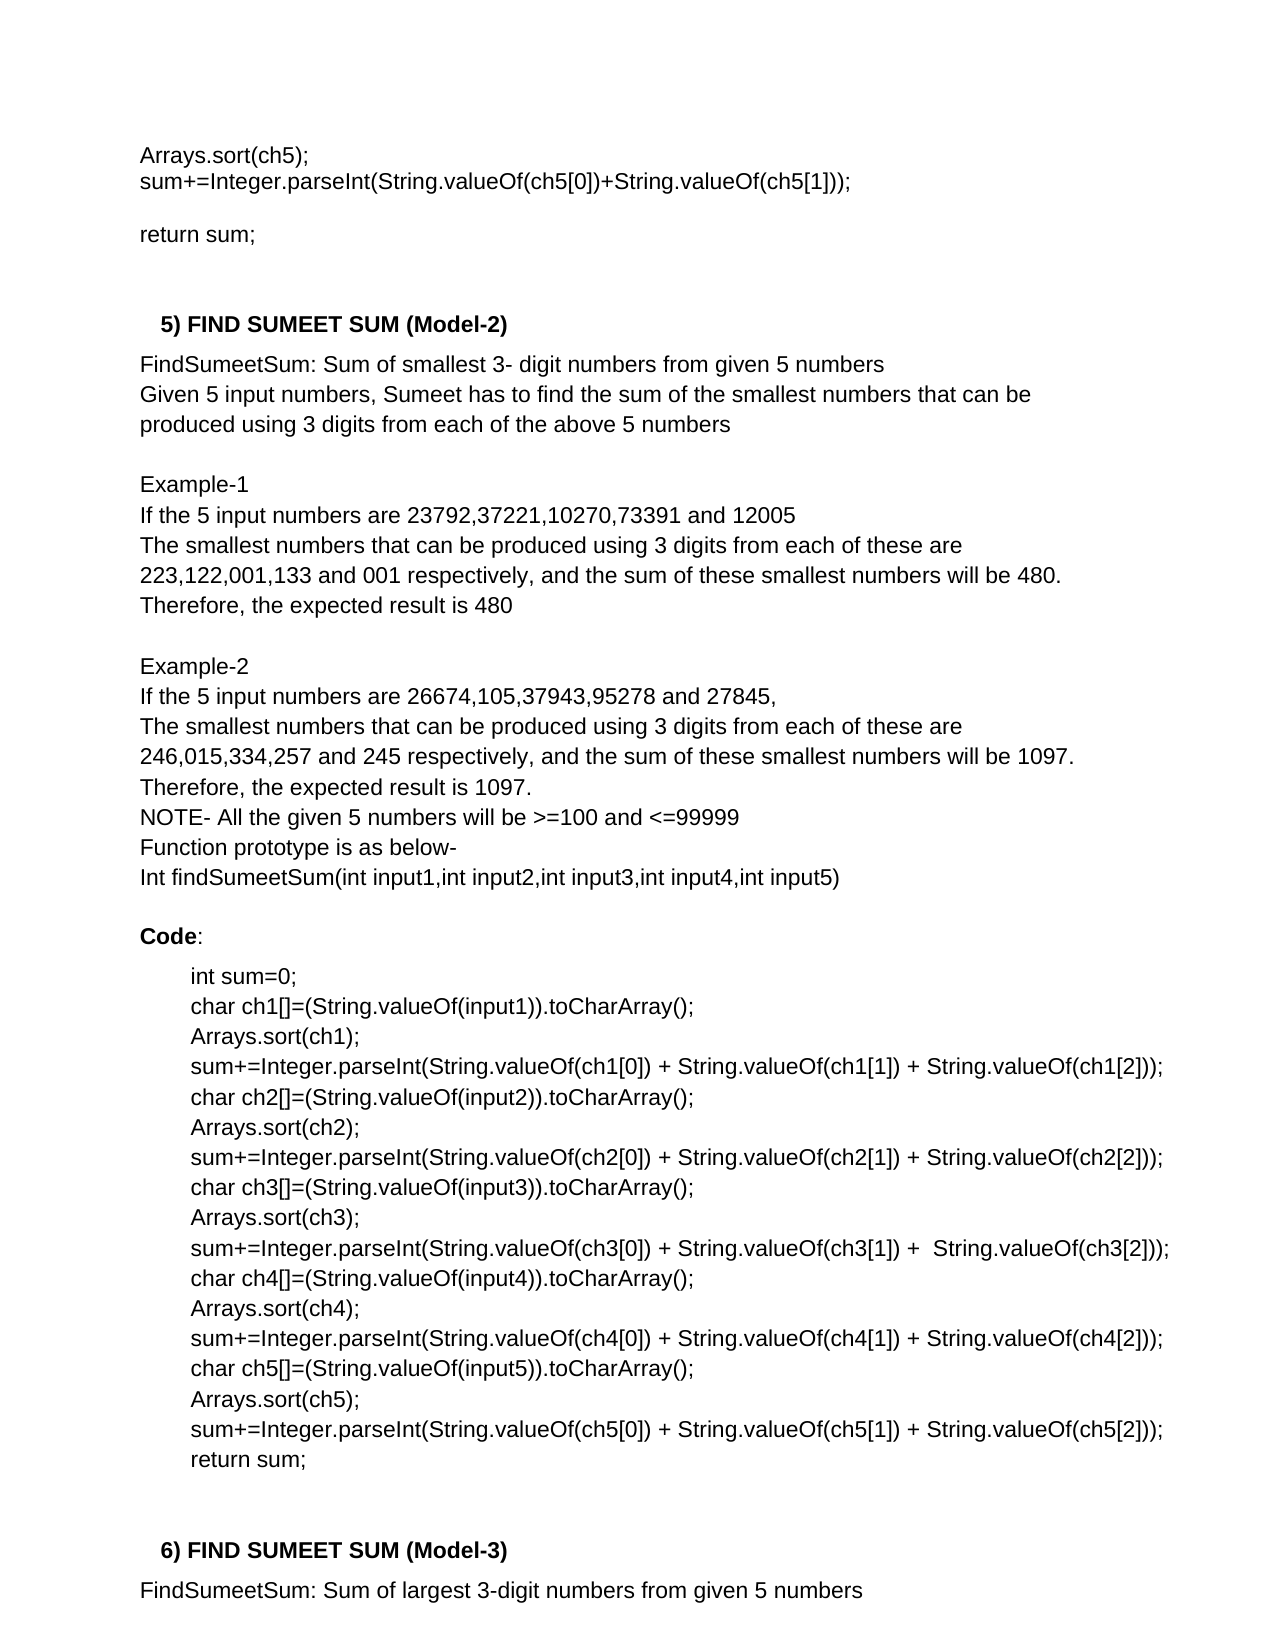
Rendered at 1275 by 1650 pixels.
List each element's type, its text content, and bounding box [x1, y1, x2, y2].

text Arrays.sort(ch5); [139, 142, 1096, 168]
text char ch3[]=(String.valueOf(input3)).toCharArray(); [139, 1174, 1096, 1200]
text sum+=Integer.parseInt(String.valueOf(ch4[0]) + String.valueOf(ch4[1]) + String.valueOf(ch4[2])); [139, 1325, 1180, 1351]
text NOTE- All the given 5 numbers will be >=100 and <=99999 [139, 804, 1096, 830]
text Code: [139, 923, 1096, 949]
text Function prototype is as below- [139, 834, 1096, 860]
text char ch1[]=(String.valueOf(input1)).toCharArray(); [139, 993, 1096, 1019]
text sum+=Integer.parseInt(String.valueOf(ch3[0]) + String.valueOf(ch3[1]) + String.valueOf(ch3[2])); [139, 1234, 1171, 1261]
text return sum; [139, 1446, 1096, 1472]
text Example-1 [139, 471, 1096, 498]
text Given 5 input numbers, Sumeet has to find the sum of the smallest numbers that can be produced using 3 digits from each of the above 5 numbers [139, 381, 1096, 437]
subtitle 6) FIND SUMEET SUM (Model-3) [150, 1537, 1096, 1564]
text Arrays.sort(ch5); [139, 1386, 1096, 1412]
text If the 5 input numbers are 23792,37221,10270,73391 and 12005 [139, 502, 1096, 528]
text Arrays.sort(ch4); [139, 1295, 1096, 1321]
text The smallest numbers that can be produced using 3 digits from each of these are 246,015,334,257 and 245 respectively, and the sum of these smallest numbers will be 1097. Therefore, the expected result is 1097. [139, 713, 1096, 800]
text sum+=Integer.parseInt(String.valueOf(ch5[0]) + String.valueOf(ch5[1]) + String.valueOf(ch5[2])); [139, 1416, 1180, 1442]
text Arrays.sort(ch2); [139, 1114, 1096, 1140]
text FindSumeetSum: Sum of smallest 3- digit numbers from given 5 numbers [139, 351, 1096, 377]
subtitle 5) FIND SUMEET SUM (Model-2) [150, 311, 1096, 337]
text int sum=0; [139, 963, 1096, 989]
text Int findSumeetSum(int input1,int input2,int input3,int input4,int input5) [139, 864, 1096, 891]
text If the 5 input numbers are 26674,105,37943,95278 and 27845, [139, 683, 1096, 709]
text char ch4[]=(String.valueOf(input4)).toCharArray(); [139, 1265, 1096, 1291]
text char ch2[]=(String.valueOf(input2)).toCharArray(); [139, 1083, 1096, 1110]
text sum+=Integer.parseInt(String.valueOf(ch2[0]) + String.valueOf(ch2[1]) + String.valueOf(ch2[2])); [139, 1144, 1171, 1170]
text char ch5[]=(String.valueOf(input5)).toCharArray(); [139, 1355, 1096, 1382]
text Arrays.sort(ch1); [139, 1023, 1096, 1049]
text Arrays.sort(ch3); [139, 1204, 1096, 1231]
text The smallest numbers that can be produced using 3 digits from each of these are 223,122,001,133 and 001 respectively, and the sum of these smallest numbers will be 480. Therefore, the expected result is 480 [139, 532, 1096, 619]
text sum+=Integer.parseInt(String.valueOf(ch5[0])+String.valueOf(ch5[1])); [139, 168, 1096, 194]
text return sum; [139, 221, 1096, 247]
text sum+=Integer.parseInt(String.valueOf(ch1[0]) + String.valueOf(ch1[1]) + String.valueOf(ch1[2])); [139, 1053, 1180, 1079]
text Example-2 [139, 653, 1096, 679]
text FindSumeetSum: Sum of largest 3-digit numbers from given 5 numbers [139, 1577, 1096, 1603]
